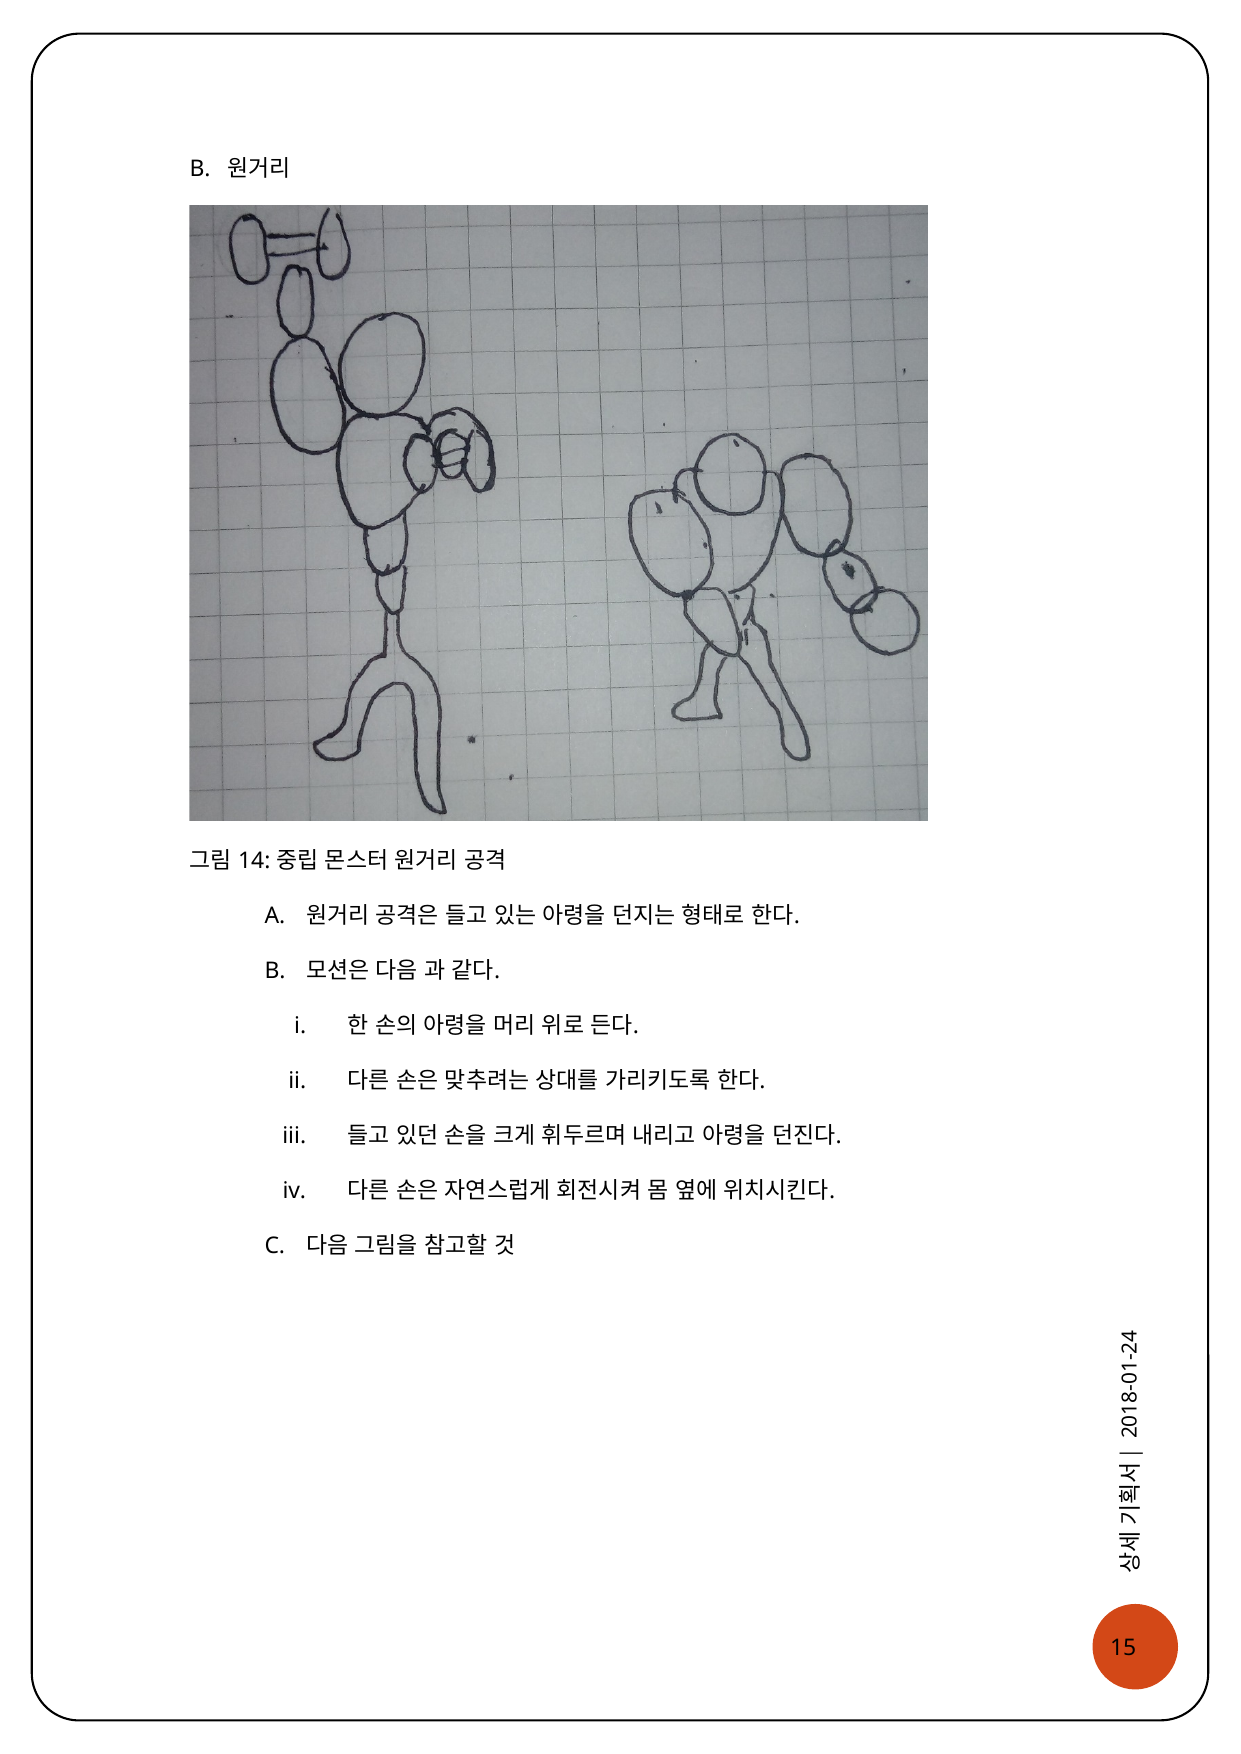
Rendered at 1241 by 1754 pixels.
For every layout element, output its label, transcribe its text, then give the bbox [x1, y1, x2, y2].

list 원거리 [189, 150, 1092, 183]
picture [189, 205, 928, 821]
list 한 손의 아령을 머리 위로 든다. [306, 1007, 1092, 1040]
list 원거리 공격은 들고 있는 아령을 던지는 형태로 한다. [264, 897, 1092, 930]
list 모션은 다음 과 같다. [264, 952, 1092, 985]
list 들고 있던 손을 크게 휘두르며 내리고 아령을 던진다. [306, 1117, 1092, 1150]
list 다른 손은 자연스럽게 회전시켜 몸 옆에 위치시킨다. [306, 1172, 1092, 1205]
list 다른 손은 맞추려는 상대를 가리키도록 한다. [306, 1062, 1092, 1095]
text 그림 14: 중립 몬스터 원거리 공격 [148, 842, 1092, 875]
list 다음 그림을 참고할 것 [264, 1227, 1092, 1260]
